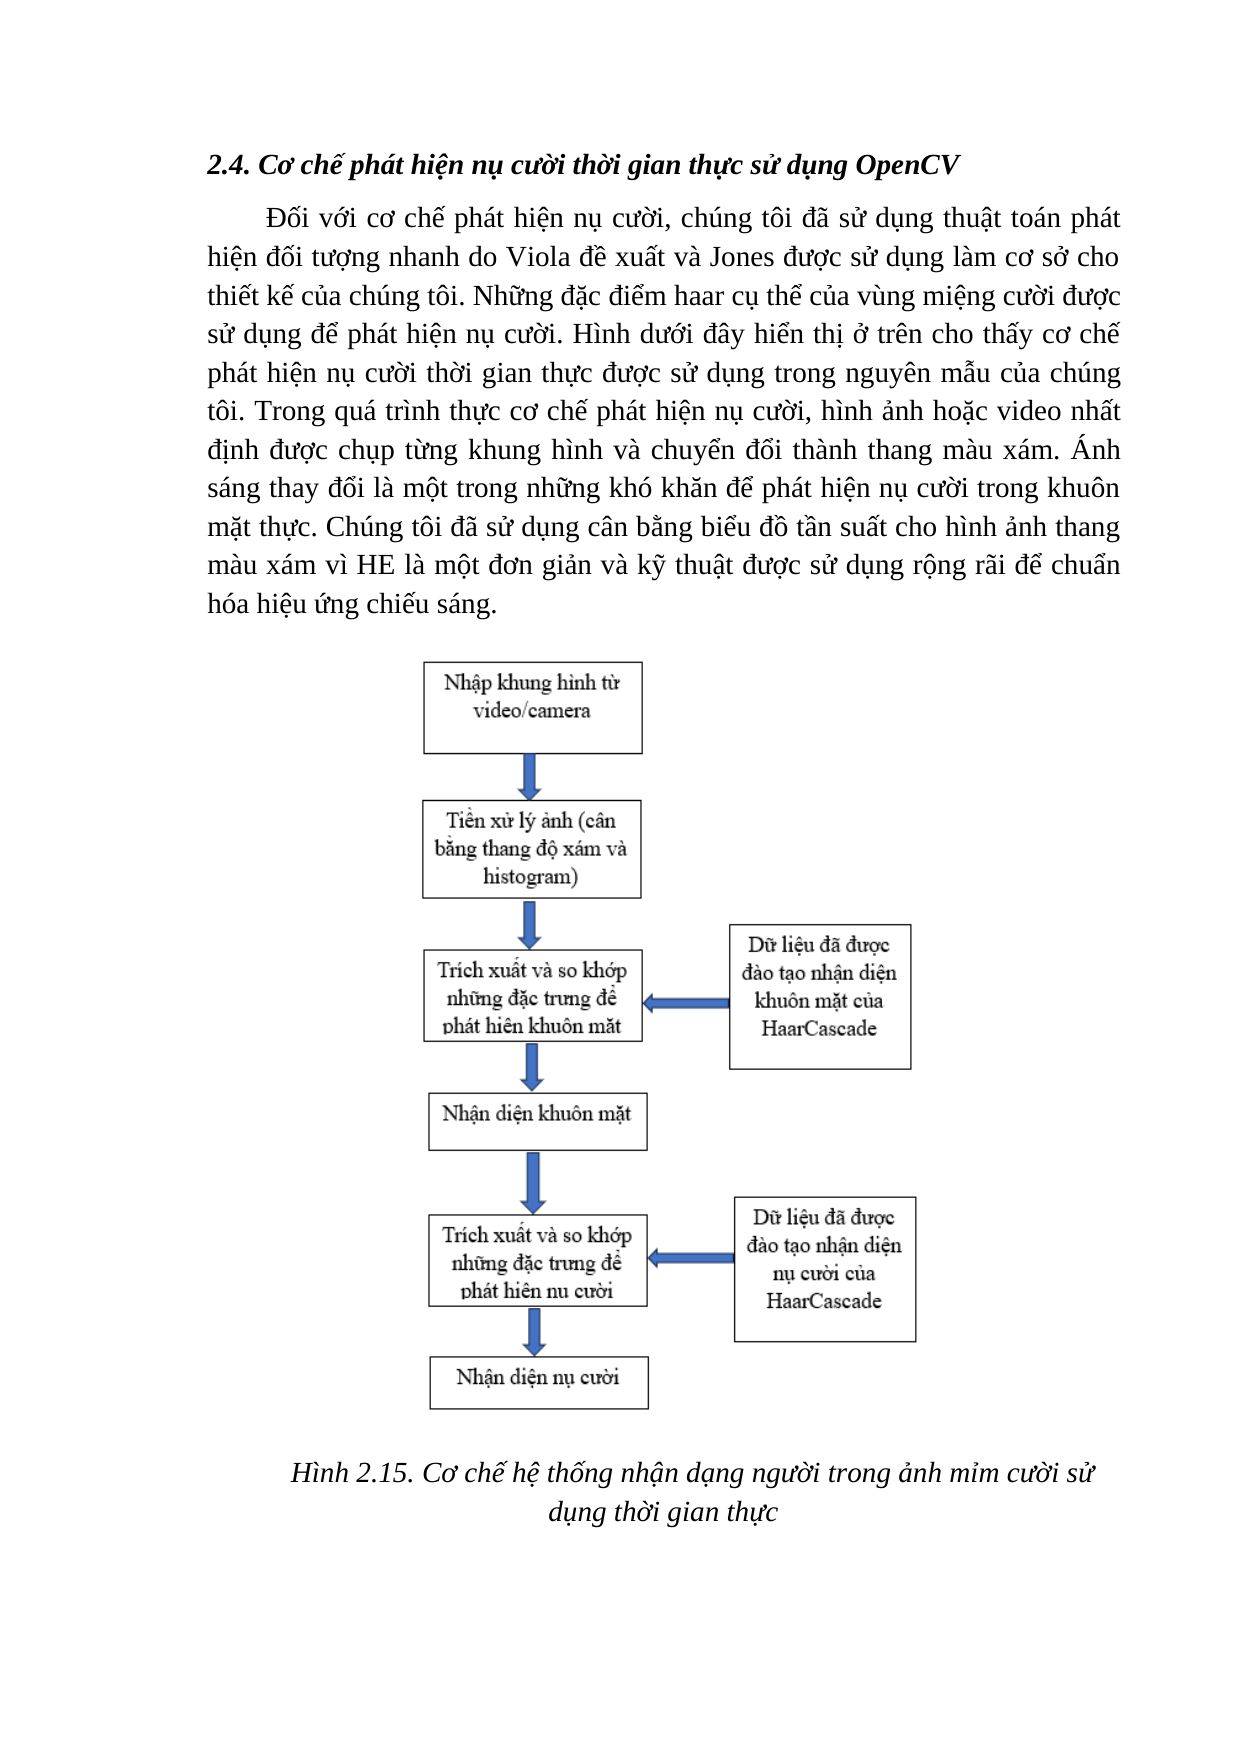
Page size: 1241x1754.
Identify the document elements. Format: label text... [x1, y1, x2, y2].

text Hình 2.15. Cơ chế hệ thống nhận dạng người trong ảnh mỉm cười sử dụng thời gian thực [207, 1456, 1122, 1528]
picture [357, 639, 972, 1435]
text Đối với cơ chế phát hiện nụ cười, chúng tôi đã sử dụng thuật toán phát hiện đối tượng nhanh do Viola đề xuất và Jones được sử dụng làm cơ sở cho thiết kế của chúng tôi. Những đặc điểm haar cụ thể của vùng miệng cười được sử dụng để phát hiện nụ cười. Hình dưới đây hiển thị ở trên cho thấy cơ chế phát hiện nụ cười thời gian thực được sử dụng trong nguyên mẫu của chúng tôi. Trong quá trình thực cơ chế phát hiện nụ cười, hình ảnh hoặc video nhất định được chụp từng khung hình và chuyển đổi thành thang màu xám. Ánh sáng thay đổi là một trong những khó khăn để phát hiện nụ cười trong khuôn mặt thực. Chúng tôi đã sử dụng cân bằng biểu đồ tần suất cho hình ảnh thang màu xám vì HE là một đơn giản và kỹ thuật được sử dụng rộng rãi để chuẩn hóa hiệu ứng chiếu sáng. [207, 201, 1122, 619]
subtitle 2.4. Cơ chế phát hiện nụ cười thời gian thực sử dụng OpenCV [207, 147, 1122, 181]
